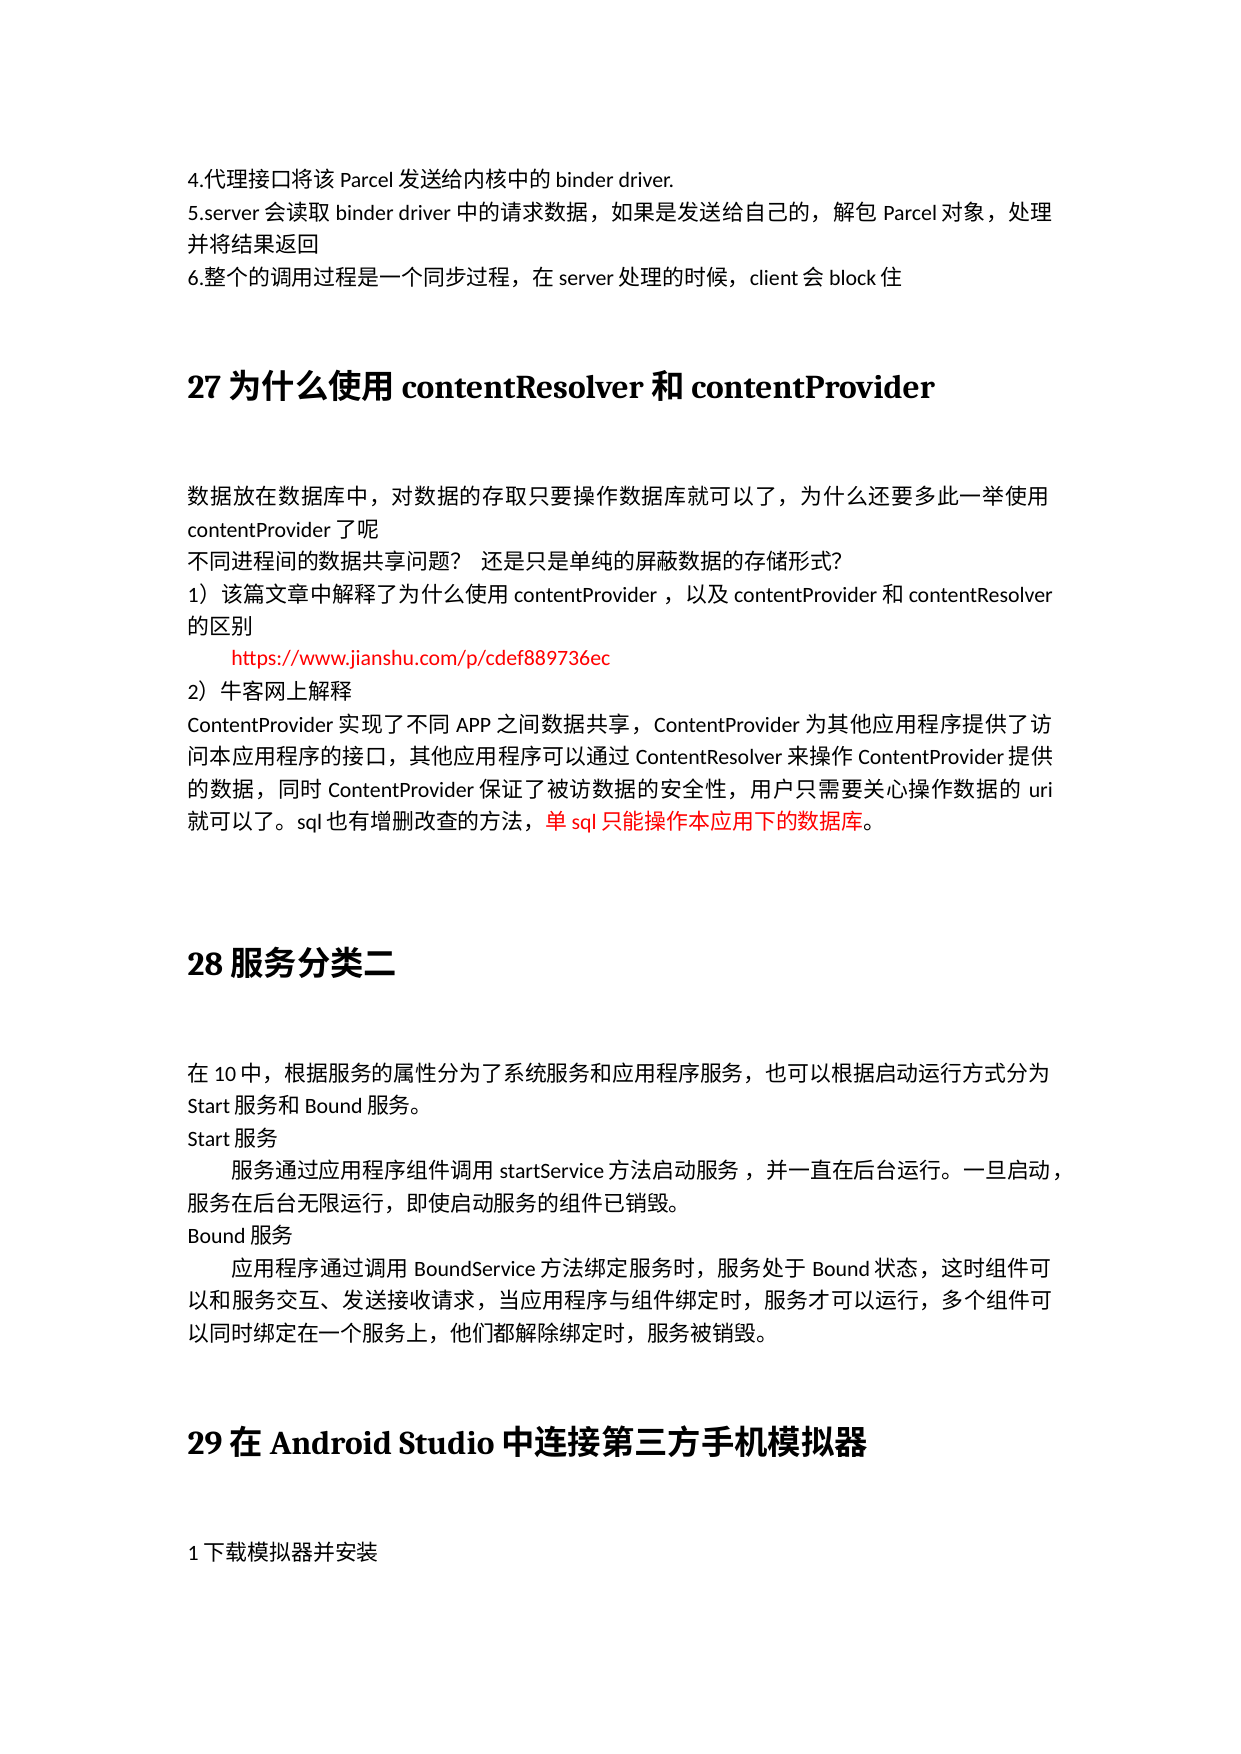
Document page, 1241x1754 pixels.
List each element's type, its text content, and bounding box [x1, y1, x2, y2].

text Bound服务 [187, 1218, 1053, 1251]
subtitle 29 在Android Studio中连接第三方手机模拟器 [187, 1408, 1053, 1473]
text 在10中，根据服务的属性分为了系统服务和应用程序服务，也可以根据启动运行方式分为Start服务和Bound服务。 [187, 1056, 1053, 1121]
text 数据放在数据库中，对数据的存取只要操作数据库就可以了，为什么还要多此一举使用contentProvider了呢 [187, 479, 1053, 544]
text 应用程序通过调用BoundService方法绑定服务时，服务处于Bound状态，这时组件可以和服务交互、发送接收请求，当应用程序与组件绑定时，服务才可以运行，多个组件可以同时绑定在一个服务上，他们都解除绑定时，服务被销毁。 [187, 1251, 1053, 1348]
text 2）牛客网上解释 [187, 674, 1053, 706]
text Start服务 [187, 1121, 1053, 1153]
text https://www.jianshu.com/p/cdef889736ec [187, 641, 1053, 674]
text 不同进程间的数据共享问题？ 还是只是单纯的屏蔽数据的存储形式？ [187, 544, 1053, 576]
subtitle 28 服务分类二 [187, 928, 1053, 993]
text 5.server会读取binder driver中的请求数据，如果是发送给自己的，解包Parcel对象，处理并将结果返回 [187, 194, 1053, 259]
subtitle 27 为什么使用contentResolver 和contentProvider [187, 352, 1053, 417]
text 1 下载模拟器并安装 [187, 1535, 1053, 1567]
text ContentProvider实现了不同APP之间数据共享，ContentProvider为其他应用程序提供了访问本应用程序的接口，其他应用程序可以通过ContentResolver来操作ContentProvider提供的数据，同时ContentProvider保证了被访数据的安全性，用户只需要关心操作数据的uri就可以了。sql也有增删改查的方法，单sql只能操作本应用下的数据库。 [187, 706, 1053, 836]
text 6.整个的调用过程是一个同步过程，在server处理的时候，client会block住 [187, 259, 1053, 292]
text 1）该篇文章中解释了为什么使用contentProvider ，以及contentProvider和contentResolver的区别 [187, 576, 1053, 641]
text 服务通过应用程序组件调用startService方法启动服务 ，并一直在后台运行。一旦启动，服务在后台无限运行，即使启动服务的组件已销毁。 [187, 1153, 1053, 1218]
text 4.代理接口将该Parcel发送给内核中的binder driver. [187, 162, 1053, 194]
